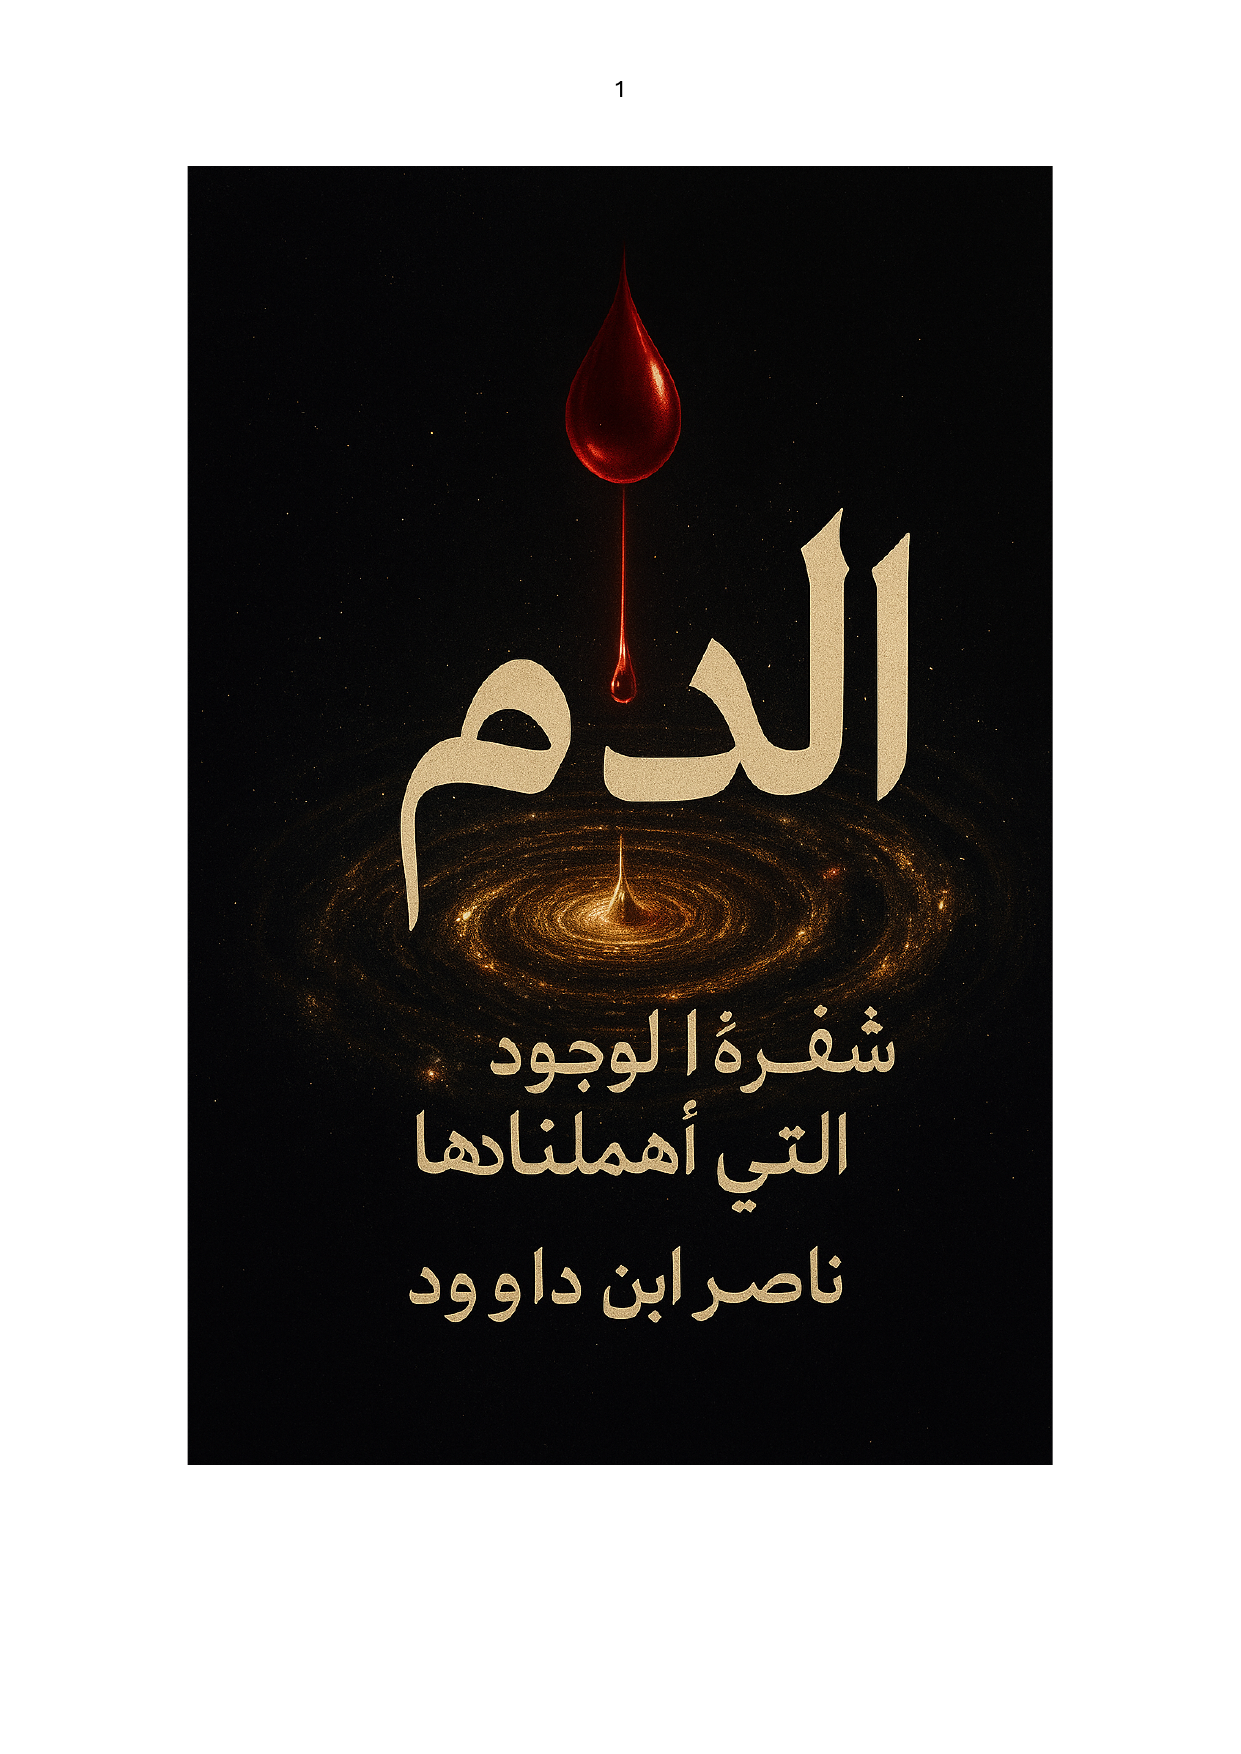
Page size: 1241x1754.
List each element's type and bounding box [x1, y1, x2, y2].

picture [187, 166, 1053, 1465]
